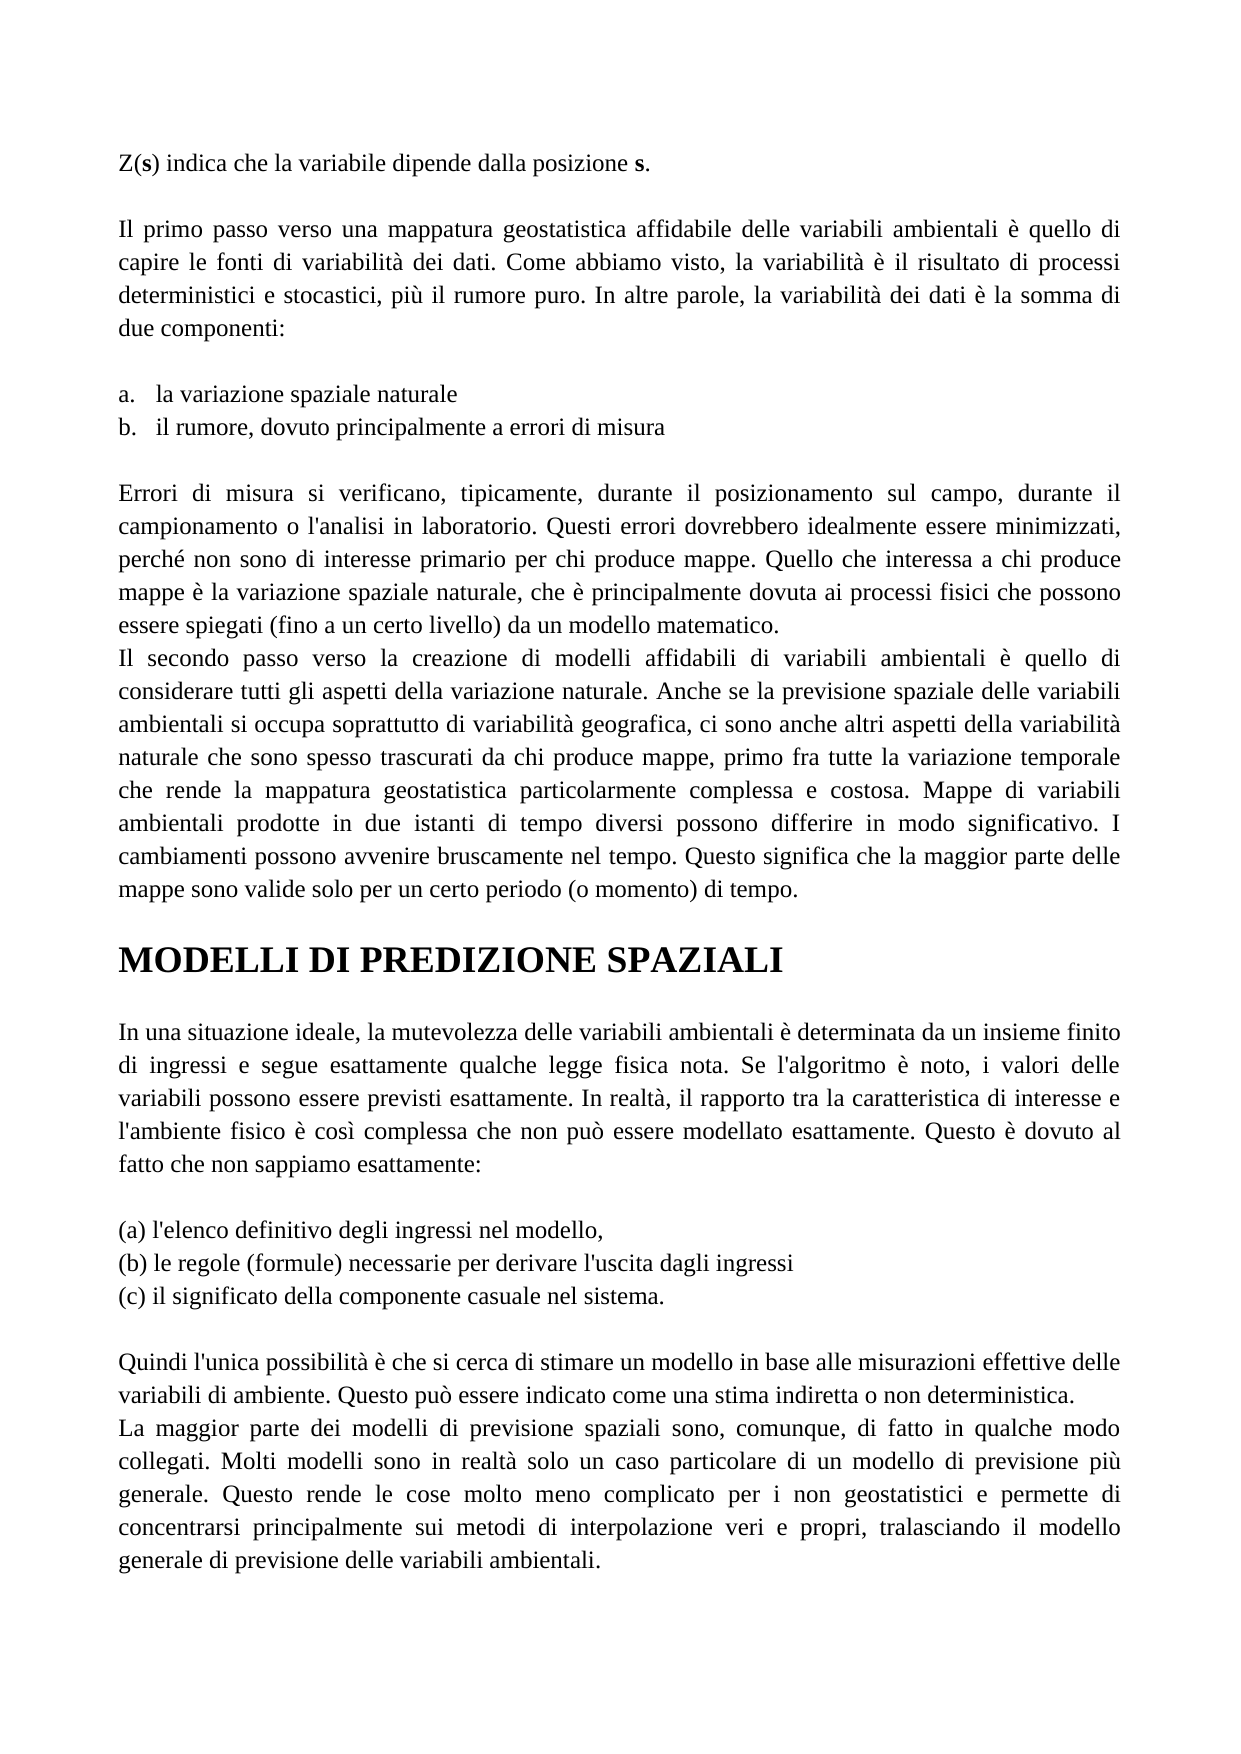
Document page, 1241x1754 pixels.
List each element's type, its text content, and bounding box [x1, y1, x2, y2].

text (c) il significato della componente casuale nel sistema. [118, 1281, 1122, 1310]
list Quindi l'unica possibilità è che si cerca di stimare un modello in base alle misurazioni effettive delle variabili di ambiente. Questo può essere indicato come una stima indiretta o non deterministica. [118, 1347, 1122, 1409]
text (a) l'elenco definitivo degli ingressi nel modello, [118, 1215, 1122, 1244]
list la variazione spaziale naturale [118, 379, 1122, 407]
list il rumore, dovuto principalmente a errori di misura [118, 412, 1122, 441]
text (b) le regole (formule) necessarie per derivare l'uscita dagli ingressi [118, 1248, 1122, 1277]
text Il secondo passo verso la creazione di modelli affidabili di variabili ambientali è quello di considerare tutti gli aspetti della variazione naturale. Anche se la previsione spaziale delle variabili ambientali si occupa soprattutto di variabilità geografica, ci sono anche altri aspetti della variabilità naturale che sono spesso trascurati da chi produce mappe, primo fra tutte la variazione temporale che rende la mappatura geostatistica particolarmente complessa e costosa. Mappe di variabili ambientali prodotte in due istanti di tempo diversi possono differire in modo significativo. I cambiamenti possono avvenire bruscamente nel tempo. Questo significa che la maggior parte delle mappe sono valide solo per un certo periodo (o momento) di tempo. [118, 643, 1122, 903]
text In una situazione ideale, la mutevolezza delle variabili ambientali è determinata da un insieme finito di ingressi e segue esattamente qualche legge fisica nota. Se l'algoritmo è noto, i valori delle variabili possono essere previsti esattamente. In realtà, il rapporto tra la caratteristica di interesse e l'ambiente fisico è così complessa che non può essere modellato esattamente. Questo è dovuto al fatto che non sappiamo esattamente: [118, 1017, 1122, 1178]
text Il primo passo verso una mappatura geostatistica affidabile delle variabili ambientali è quello di capire le fonti di variabilità dei dati. Come abbiamo visto, la variabilità è il risultato di processi deterministici e stocastici, più il rumore puro. In altre parole, la variabilità dei dati è la somma di due componenti: [118, 214, 1122, 341]
text MODELLI DI PREDIZIONE SPAZIALI [118, 937, 1122, 980]
text Z(s) indica che la variabile dipende dalla posizione s. [118, 148, 1122, 176]
text Errori di misura si verificano, tipicamente, durante il posizionamento sul campo, durante il campionamento o l'analisi in laboratorio. Questi errori dovrebbero idealmente essere minimizzati, perché non sono di interesse primario per chi produce mappe. Quello che interessa a chi produce mappe è la variazione spaziale naturale, che è principalmente dovuta ai processi fisici che possono essere spiegati (fino a un certo livello) da un modello matematico. [118, 478, 1122, 639]
text La maggior parte dei modelli di previsione spaziali sono, comunque, di fatto in qualche modo collegati. Molti modelli sono in realtà solo un caso particolare di un modello di previsione più generale. Questo rende le cose molto meno complicato per i non geostatistici e permette di concentrarsi principalmente sui metodi di interpolazione veri e propri, tralasciando il modello generale di previsione delle variabili ambientali. [118, 1413, 1122, 1574]
